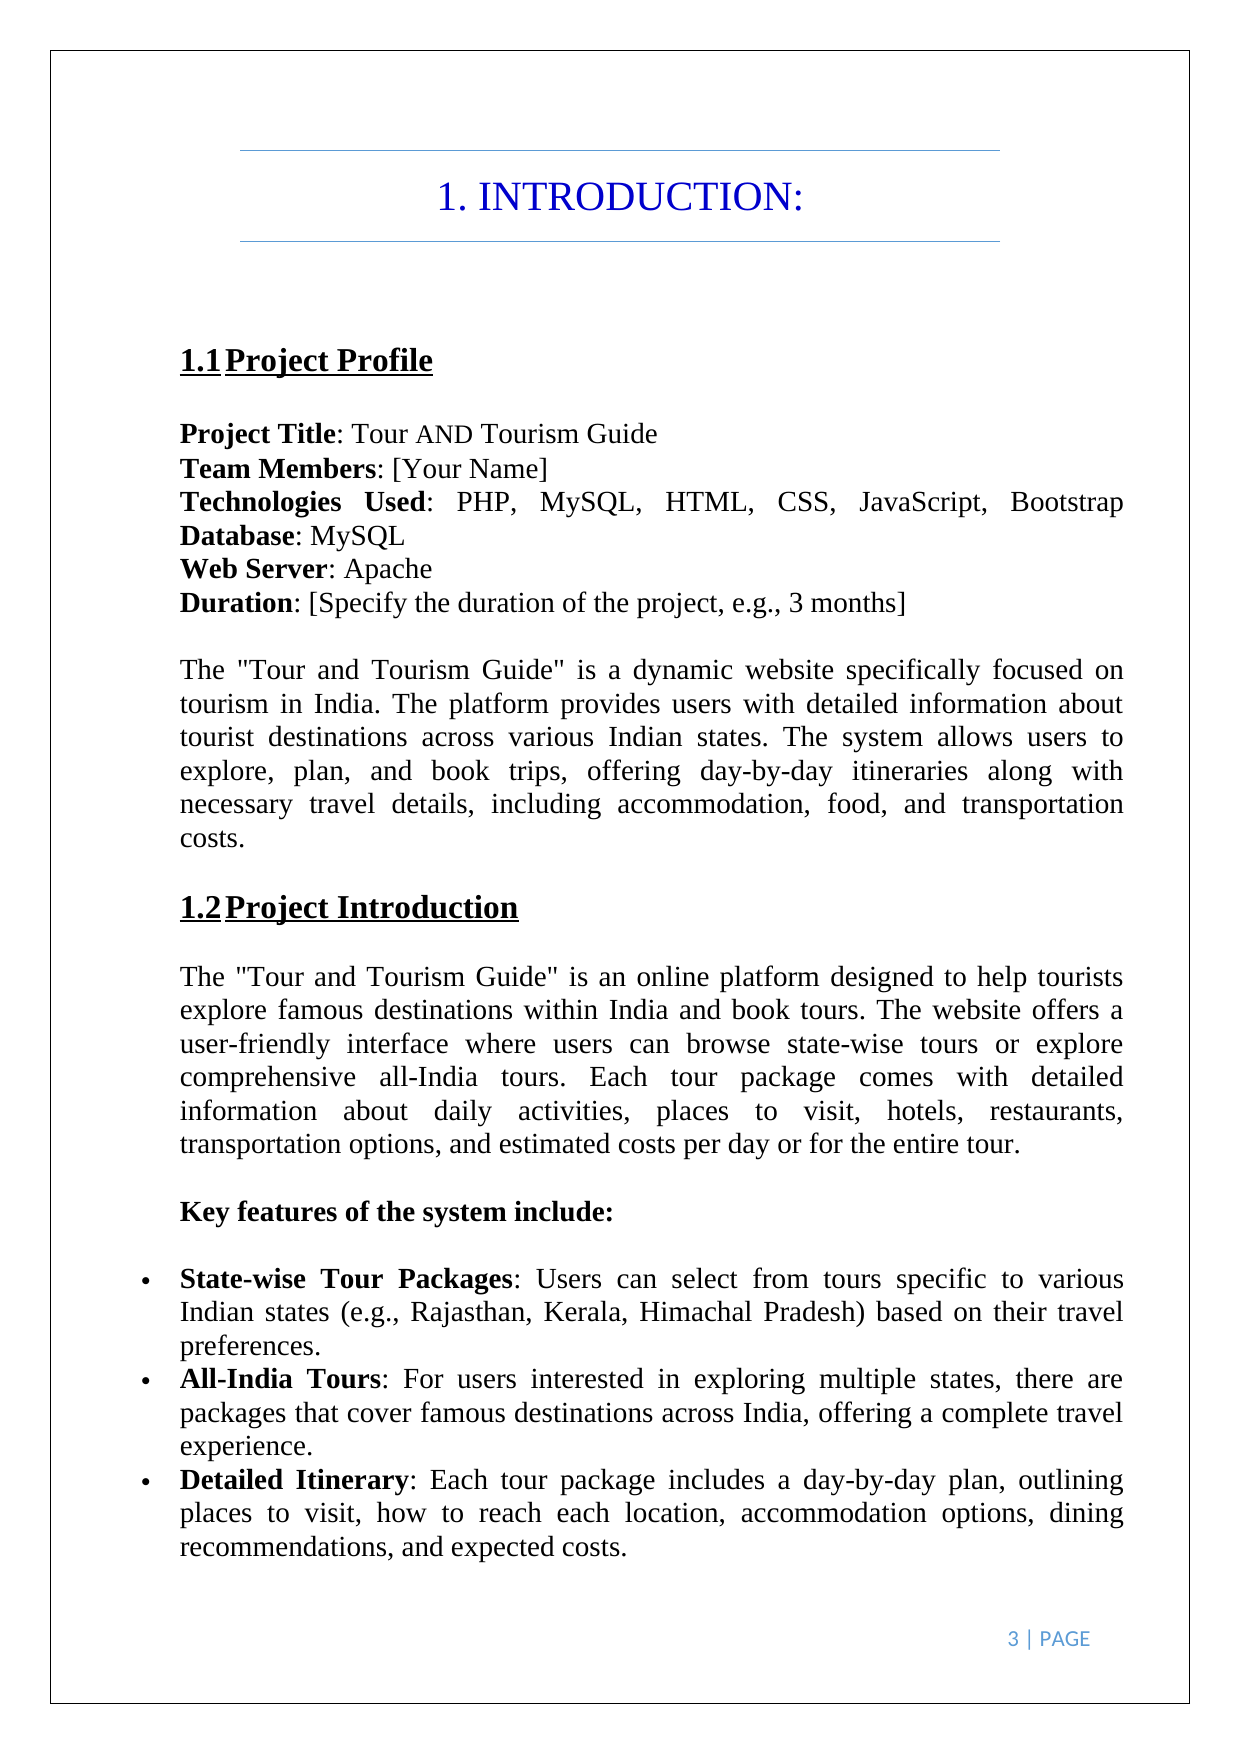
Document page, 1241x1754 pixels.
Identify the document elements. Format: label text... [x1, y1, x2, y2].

text The "Tour and Tourism Guide" is an online platform designed to help tourists explore famous destinations within India and book tours. The website offers a user-friendly interface where users can browse state-wise tours or explore comprehensive all-India tours. Each tour package comes with detailed information about daily activities, places to visit, hotels, restaurants, transportation options, and estimated costs per day or for the entire tour. [179, 959, 1124, 1160]
text Technologies Used: PHP, MySQL, HTML, CSS, JavaScript, Bootstrap Database: MySQL [179, 484, 1124, 552]
text Key features of the system include: [179, 1194, 1124, 1227]
list Detailed Itinerary: Each tour package includes a day-by-day plan, outlining places to visit, how to reach each location, accommodation options, dining recommendations, and expected costs. [142, 1462, 1124, 1563]
text Team Members: [Your Name] [179, 451, 1124, 484]
text The "Tour and Tourism Guide" is a dynamic website specifically focused on tourism in India. The platform provides users with detailed information about tourist destinations across various Indian states. The system allows users to explore, plan, and book trips, offering day-by-day itineraries along with necessary travel details, including accommodation, food, and transportation costs. [179, 652, 1124, 853]
list State-wise Tour Packages: Users can select from tours specific to various Indian states (e.g., Rajasthan, Kerala, Himachal Pradesh) based on their travel preferences. [142, 1261, 1124, 1361]
subtitle 1.2 Project Introduction [179, 887, 1124, 925]
text Duration: [Specify the duration of the project, e.g., 3 months] [179, 585, 1124, 619]
text 1. INTRODUCTION: [240, 151, 1000, 241]
list All-India Tours: For users interested in exploring multiple states, there are packages that cover famous destinations across India, offering a complete travel experience. [142, 1361, 1124, 1462]
text Project Title: Tour and Tourism Guide [179, 413, 1124, 451]
text Web Server: Apache [179, 552, 1124, 585]
subtitle 1.1 Project Profile [179, 341, 1124, 379]
